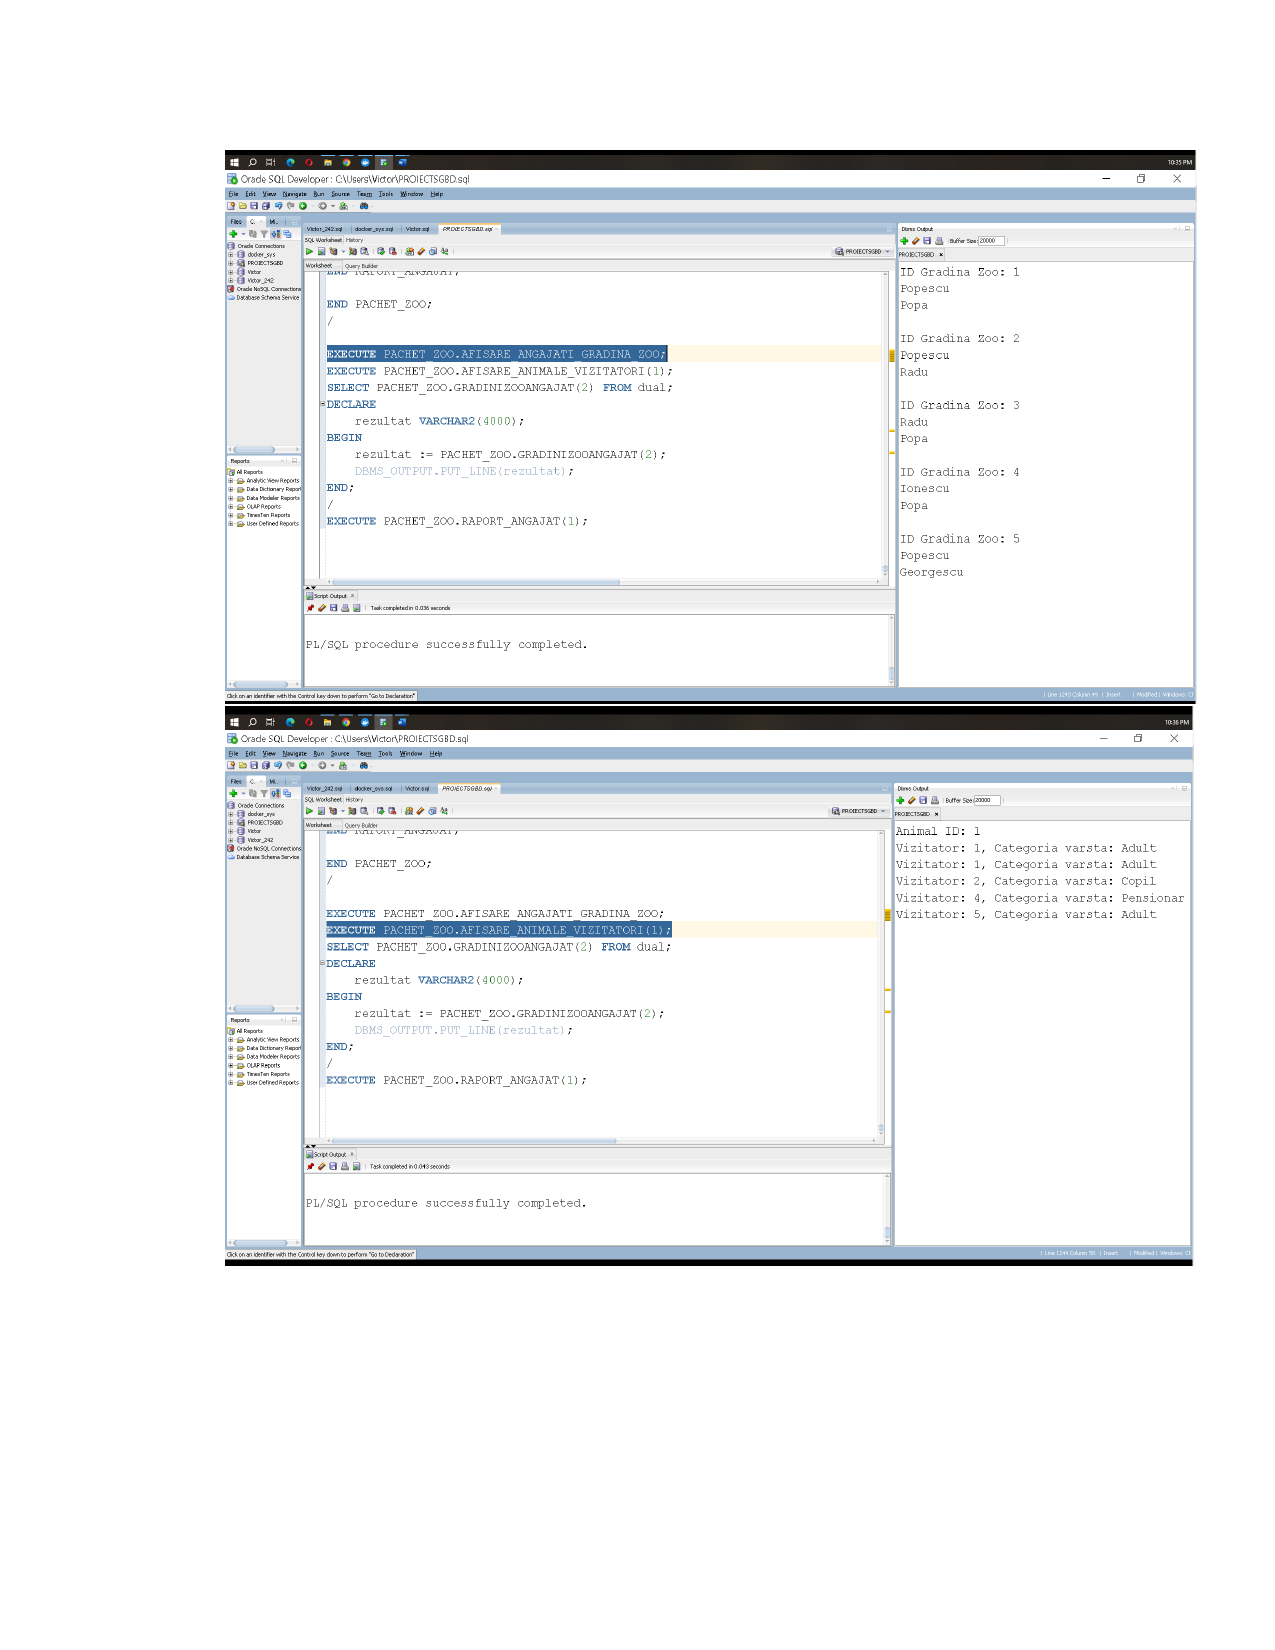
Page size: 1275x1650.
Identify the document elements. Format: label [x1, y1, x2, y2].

picture [225, 706, 1194, 1266]
picture [225, 150, 1197, 704]
